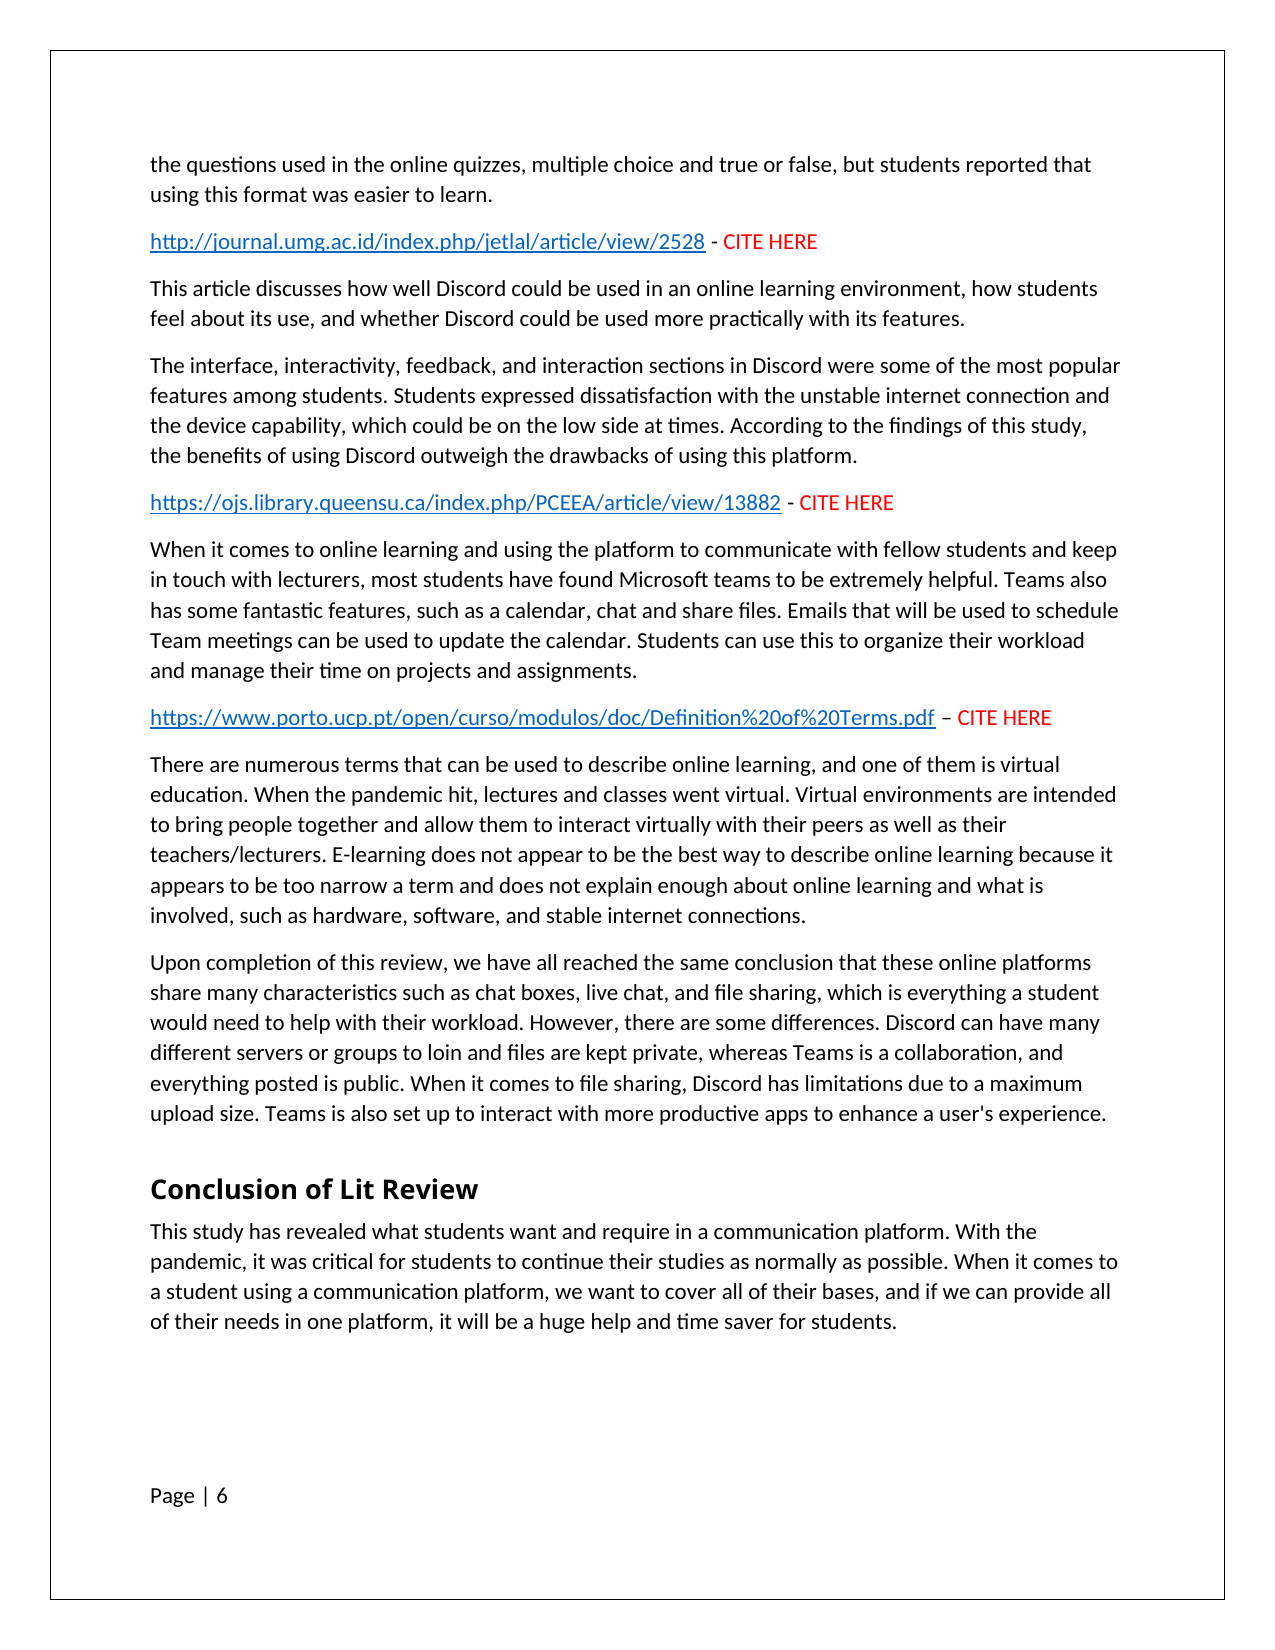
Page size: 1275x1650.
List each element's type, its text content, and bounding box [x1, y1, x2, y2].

subtitle Conclusion of Lit Review [150, 1171, 1125, 1208]
text https://www.porto.ucp.pt/open/curso/modulos/doc/Definition%20of%20Terms.pdf – CITE HERE [150, 703, 1125, 731]
text There are numerous terms that can be used to describe online learning, and one of them is virtual education. When the pandemic hit, lectures and classes went virtual. Virtual environments are intended to bring people together and allow them to interact virtually with their peers as well as their teachers/lecturers. E-learning does not appear to be the best way to describe online learning because it appears to be too narrow a term and does not explain enough about online learning and what is involved, such as hardware, software, and stable internet connections. [150, 750, 1125, 929]
text The interface, interactivity, feedback, and interaction sections in Discord were some of the most popular features among students. Students expressed dissatisfaction with the unstable internet connection and the device capability, which could be on the low side at times. According to the findings of this study, the benefits of using Discord outweigh the drawbacks of using this platform. [150, 351, 1125, 470]
text http://journal.umg.ac.id/index.php/jetlal/article/view/2528 - CITE HERE [150, 227, 1125, 255]
text This article discusses how well Discord could be used in an online learning environment, how students feel about its use, and whether Discord could be used more practically with its features. [150, 274, 1125, 332]
text This study has revealed what students want and require in a communication platform. With the pandemic, it was critical for students to continue their studies as normally as possible. When it comes to a student using a communication platform, we want to cover all of their bases, and if we can provide all of their needs in one platform, it will be a huge help and time saver for students. [150, 1217, 1125, 1336]
text Upon completion of this review, we have all reached the same conclusion that these online platforms share many characteristics such as chat boxes, live chat, and file sharing, which is everything a student would need to help with their workload. However, there are some differences. Discord can have many different servers or groups to loin and files are kept private, whereas Teams is a collaboration, and everything posted is public. When it comes to file sharing, Discord has limitations due to a maximum upload size. Teams is also set up to interact with more productive apps to enhance a user's experience. [150, 948, 1125, 1127]
text https://ojs.library.queensu.ca/index.php/PCEEA/article/view/13882 - CITE HERE [150, 488, 1125, 517]
text When it comes to online learning and using the platform to communicate with fellow students and keep in touch with lecturers, most students have found Microsoft teams to be extremely helpful. Teams also has some fantastic features, such as a calendar, chat and share files. Emails that will be used to schedule Team meetings can be used to update the calendar. Students can use this to organize their workload and manage their time on projects and assignments. [150, 535, 1125, 684]
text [150, 150, 1125, 208]
